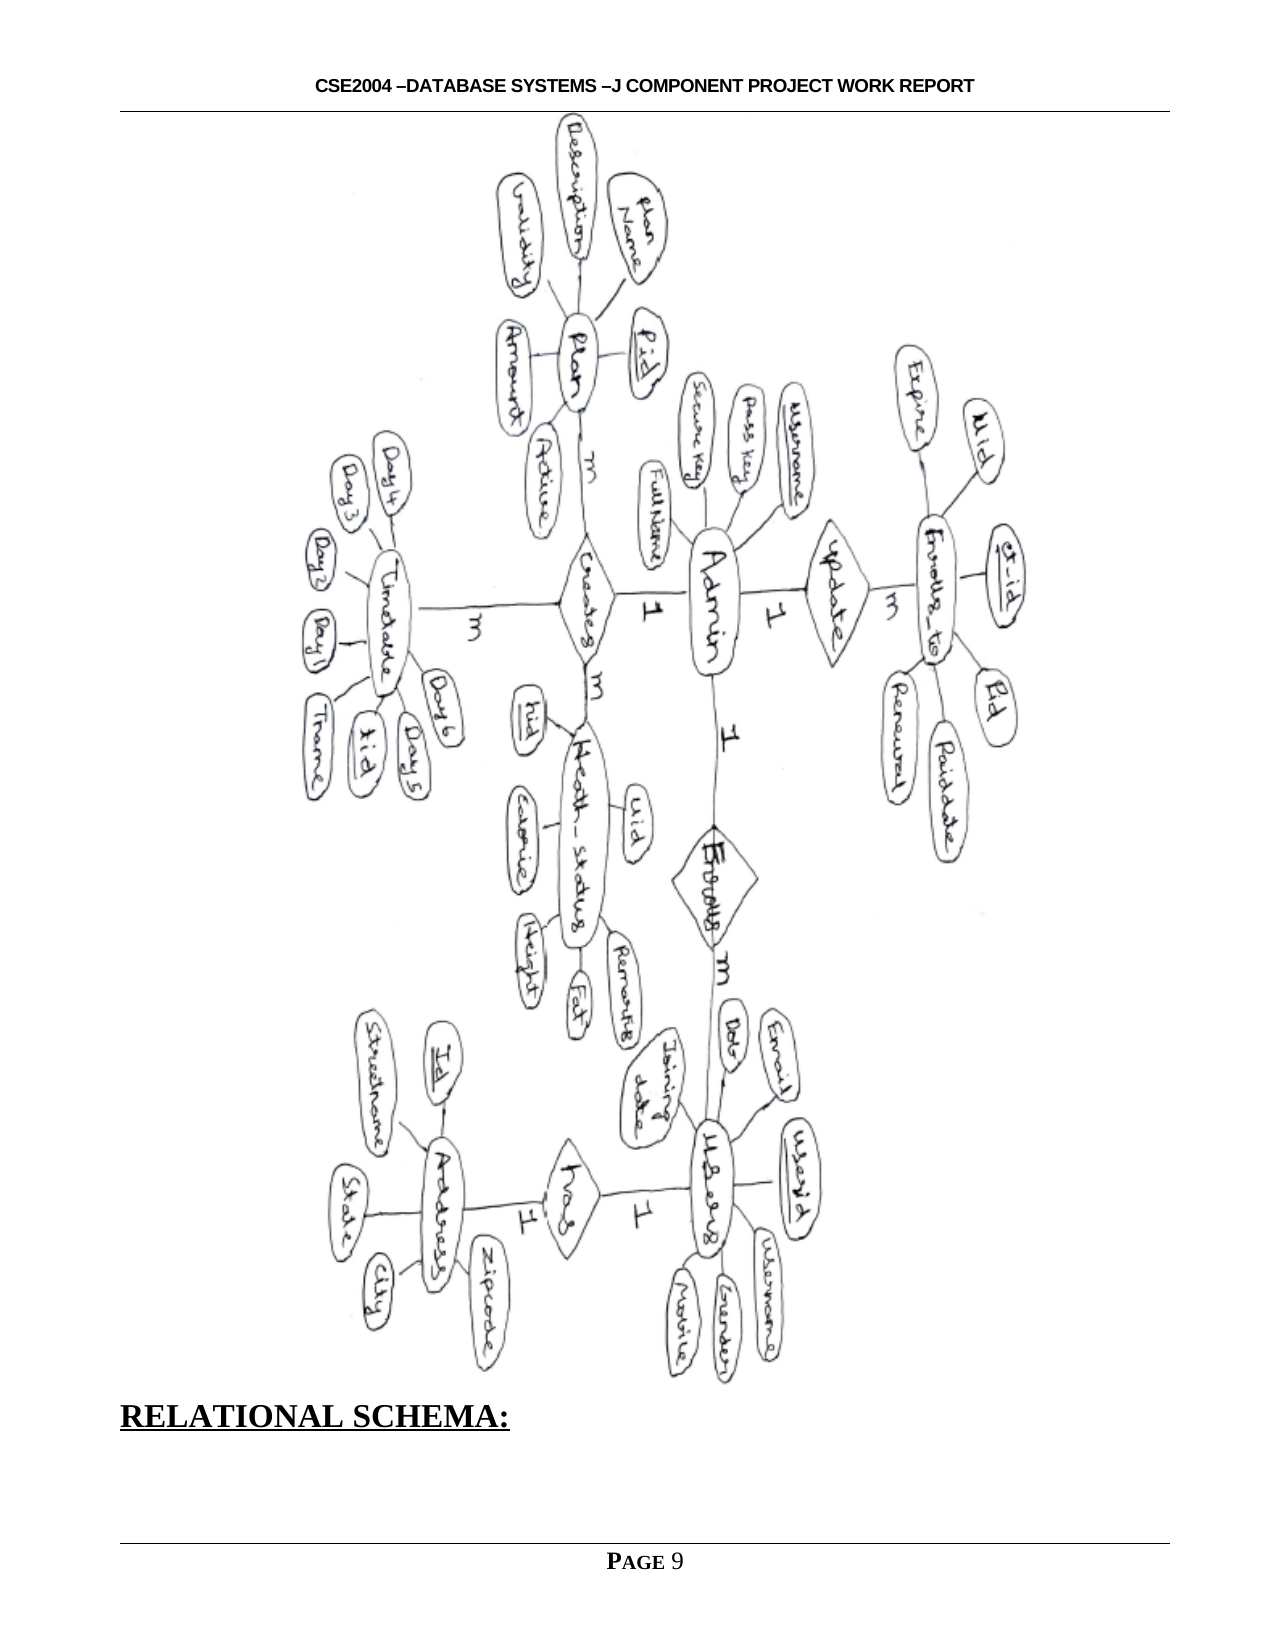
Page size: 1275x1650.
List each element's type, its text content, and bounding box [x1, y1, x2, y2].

text RELATIONAL SCHEMA: [120, 1396, 1170, 1434]
picture [251, 112, 1039, 1396]
